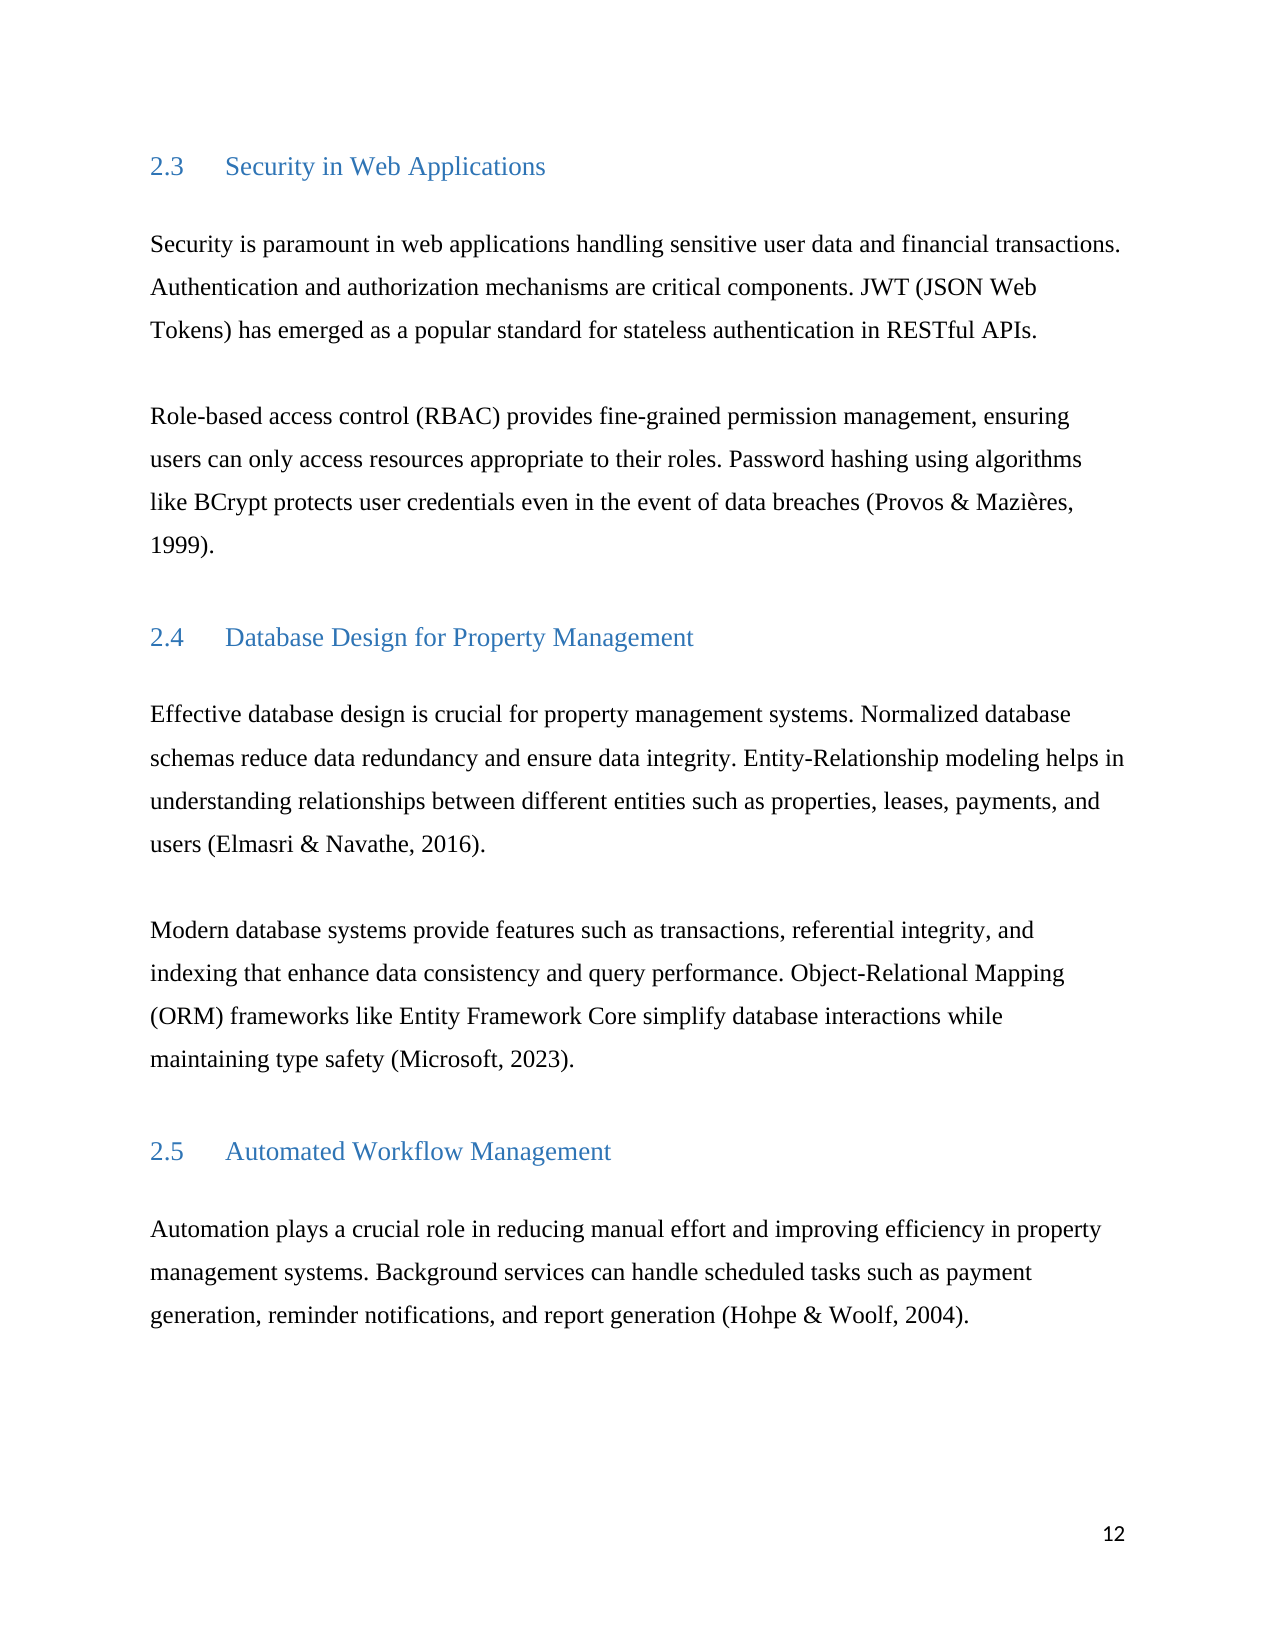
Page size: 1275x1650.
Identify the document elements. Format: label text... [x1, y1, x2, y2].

text Role-based access control (RBAC) provides fine-grained permission management, ensuring users can only access resources appropriate to their roles. Password hashing using algorithms like BCrypt protects user credentials even in the event of data breaches (Provos & Mazières, 1999). [150, 401, 1125, 559]
subtitle 2.4 Database Design for Property Management [150, 621, 1125, 652]
text Automation plays a crucial role in reducing manual effort and improving efficiency in property management systems. Background services can handle scheduled tasks such as payment generation, reminder notifications, and report generation (Hohpe & Woolf, 2004). [150, 1214, 1125, 1329]
text Modern database systems provide features such as transactions, referential integrity, and indexing that enhance data consistency and query performance. Object-Relational Mapping (ORM) frameworks like Entity Framework Core simplify database interactions while maintaining type safety (Microsoft, 2023). [150, 915, 1125, 1073]
subtitle 2.5 Automated Workflow Management [150, 1135, 1125, 1166]
subtitle 2.3 Security in Web Applications [150, 150, 1125, 181]
text Security is paramount in web applications handling sensitive user data and financial transactions. Authentication and authorization mechanisms are critical components. JWT (JSON Web Tokens) has emerged as a popular standard for stateless authentication in RESTful APIs. [150, 229, 1125, 344]
text Effective database design is crucial for property management systems. Normalized database schemas reduce data redundancy and ensure data integrity. Entity-Relationship modeling helps in understanding relationships between different entities such as properties, leases, payments, and users (Elmasri & Navathe, 2016). [150, 699, 1125, 858]
